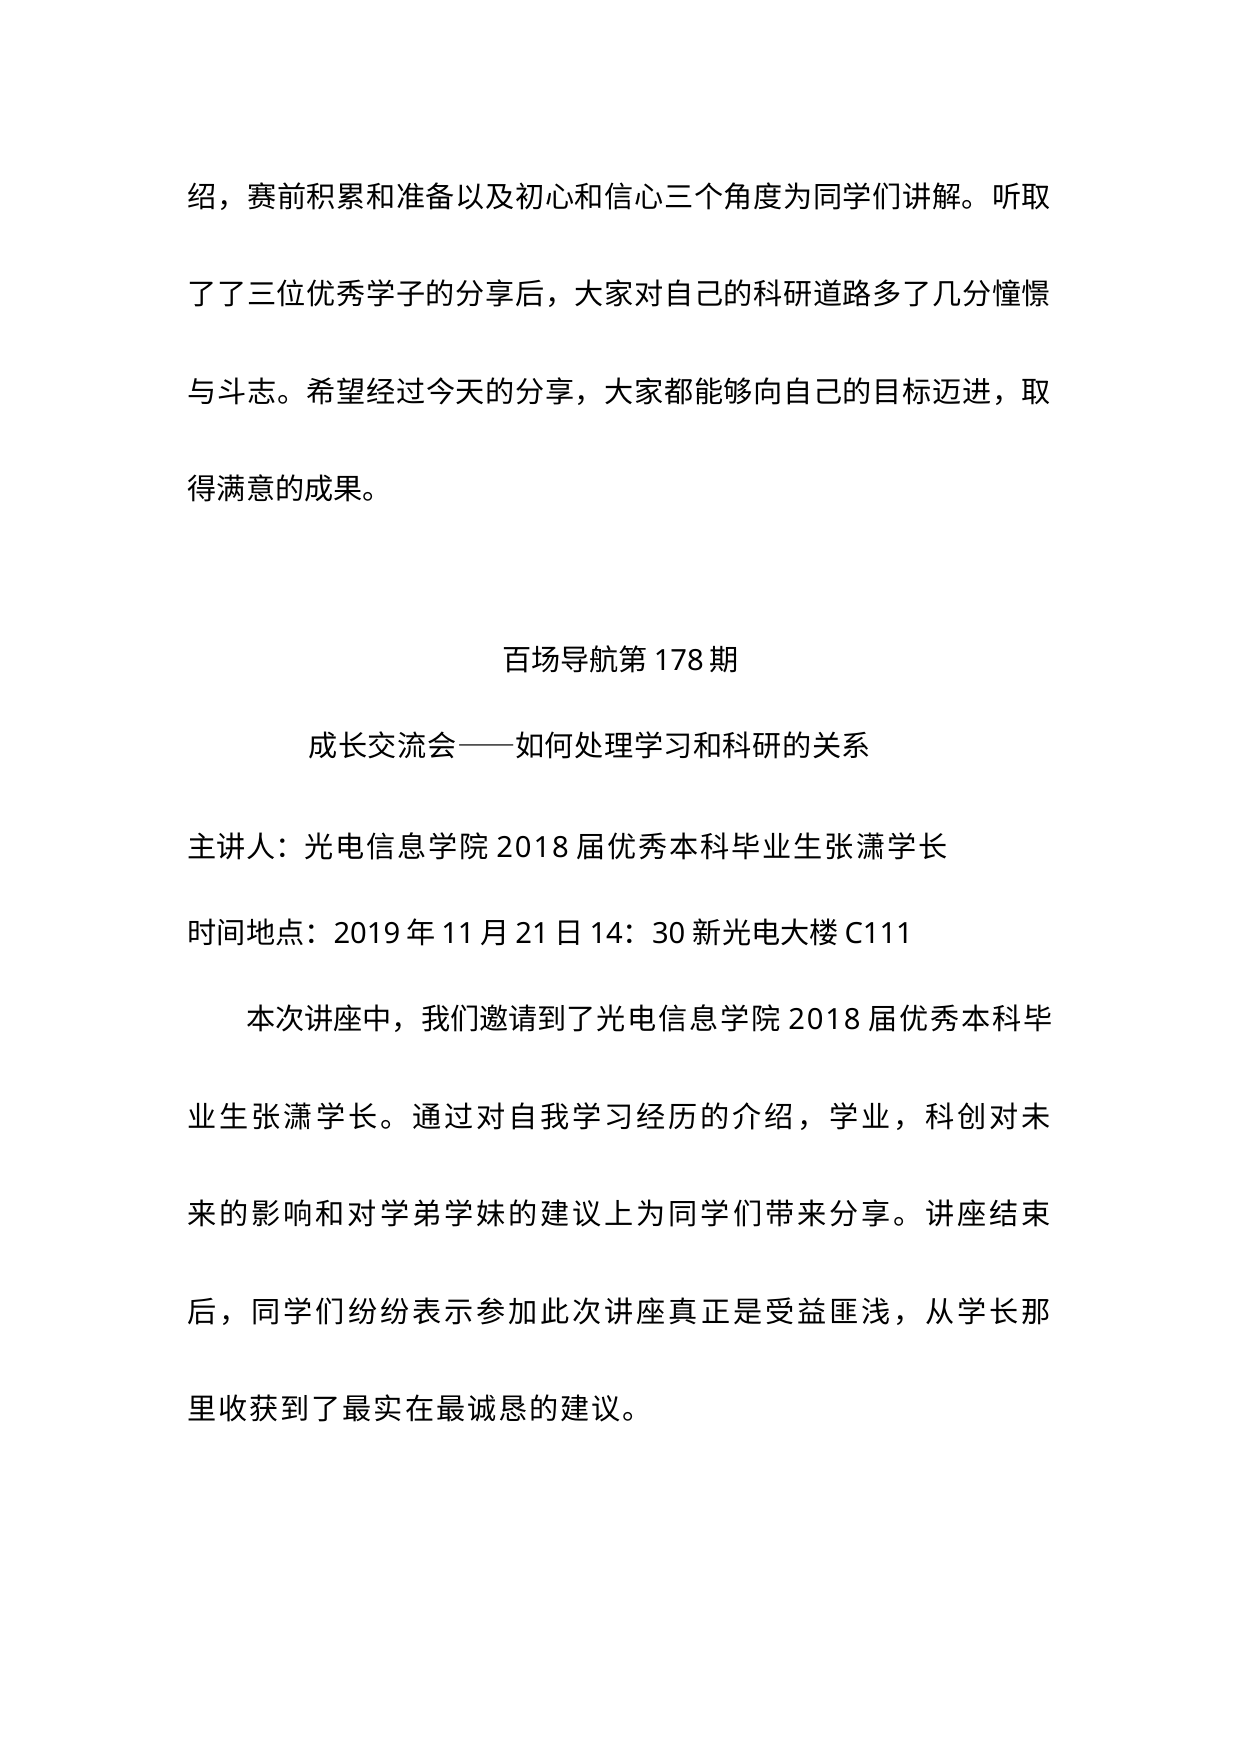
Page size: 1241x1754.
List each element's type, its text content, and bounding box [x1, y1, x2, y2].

subtitle 成长交流会——如何处理学习和科研的关系 [187, 712, 1053, 777]
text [187, 162, 1053, 519]
text 时间地点：2019年11月21日14：30 新光电大楼C111 [187, 898, 1053, 963]
text 本次讲座中，我们邀请到了光电信息学院2018届优秀本科毕业生张潇学长。通过对自我学习经历的介绍，学业，科创对未来的影响和对学弟学妹的建议上为同学们带来分享。讲座结束后，同学们纷纷表示参加此次讲座真正是受益匪浅，从学长那里收获到了最实在最诚恳的建议。 [187, 984, 1053, 1439]
text 主讲人：光电信息学院2018届优秀本科毕业生张潇学长 [187, 812, 1053, 877]
text 百场导航第178期 [187, 625, 1053, 690]
